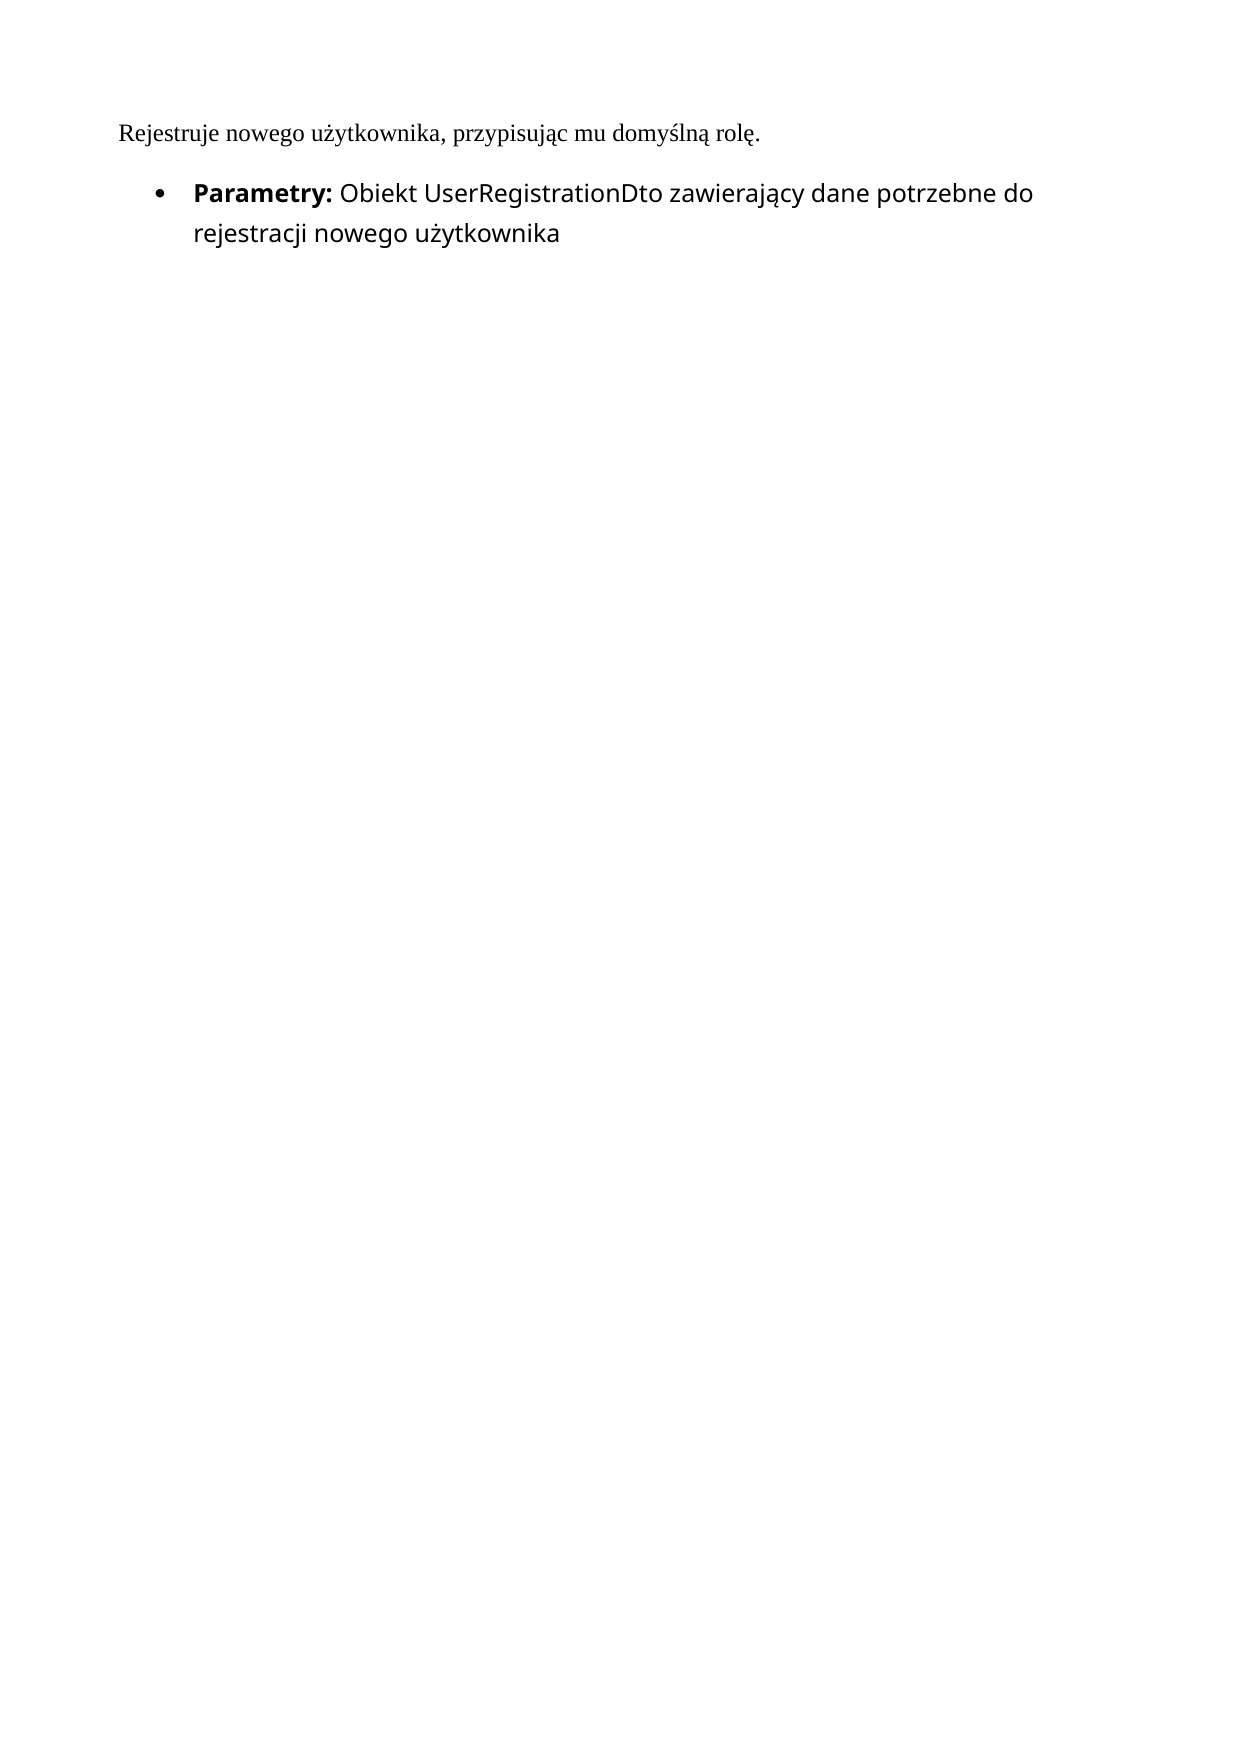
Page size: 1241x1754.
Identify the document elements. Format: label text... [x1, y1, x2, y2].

text Rejestruje nowego użytkownika, przypisując mu domyślną rolę. [118, 118, 1122, 147]
list Parametry: Obiekt UserRegistrationDto zawierający dane potrzebne do rejestracji nowego użytkownika [156, 176, 1122, 249]
